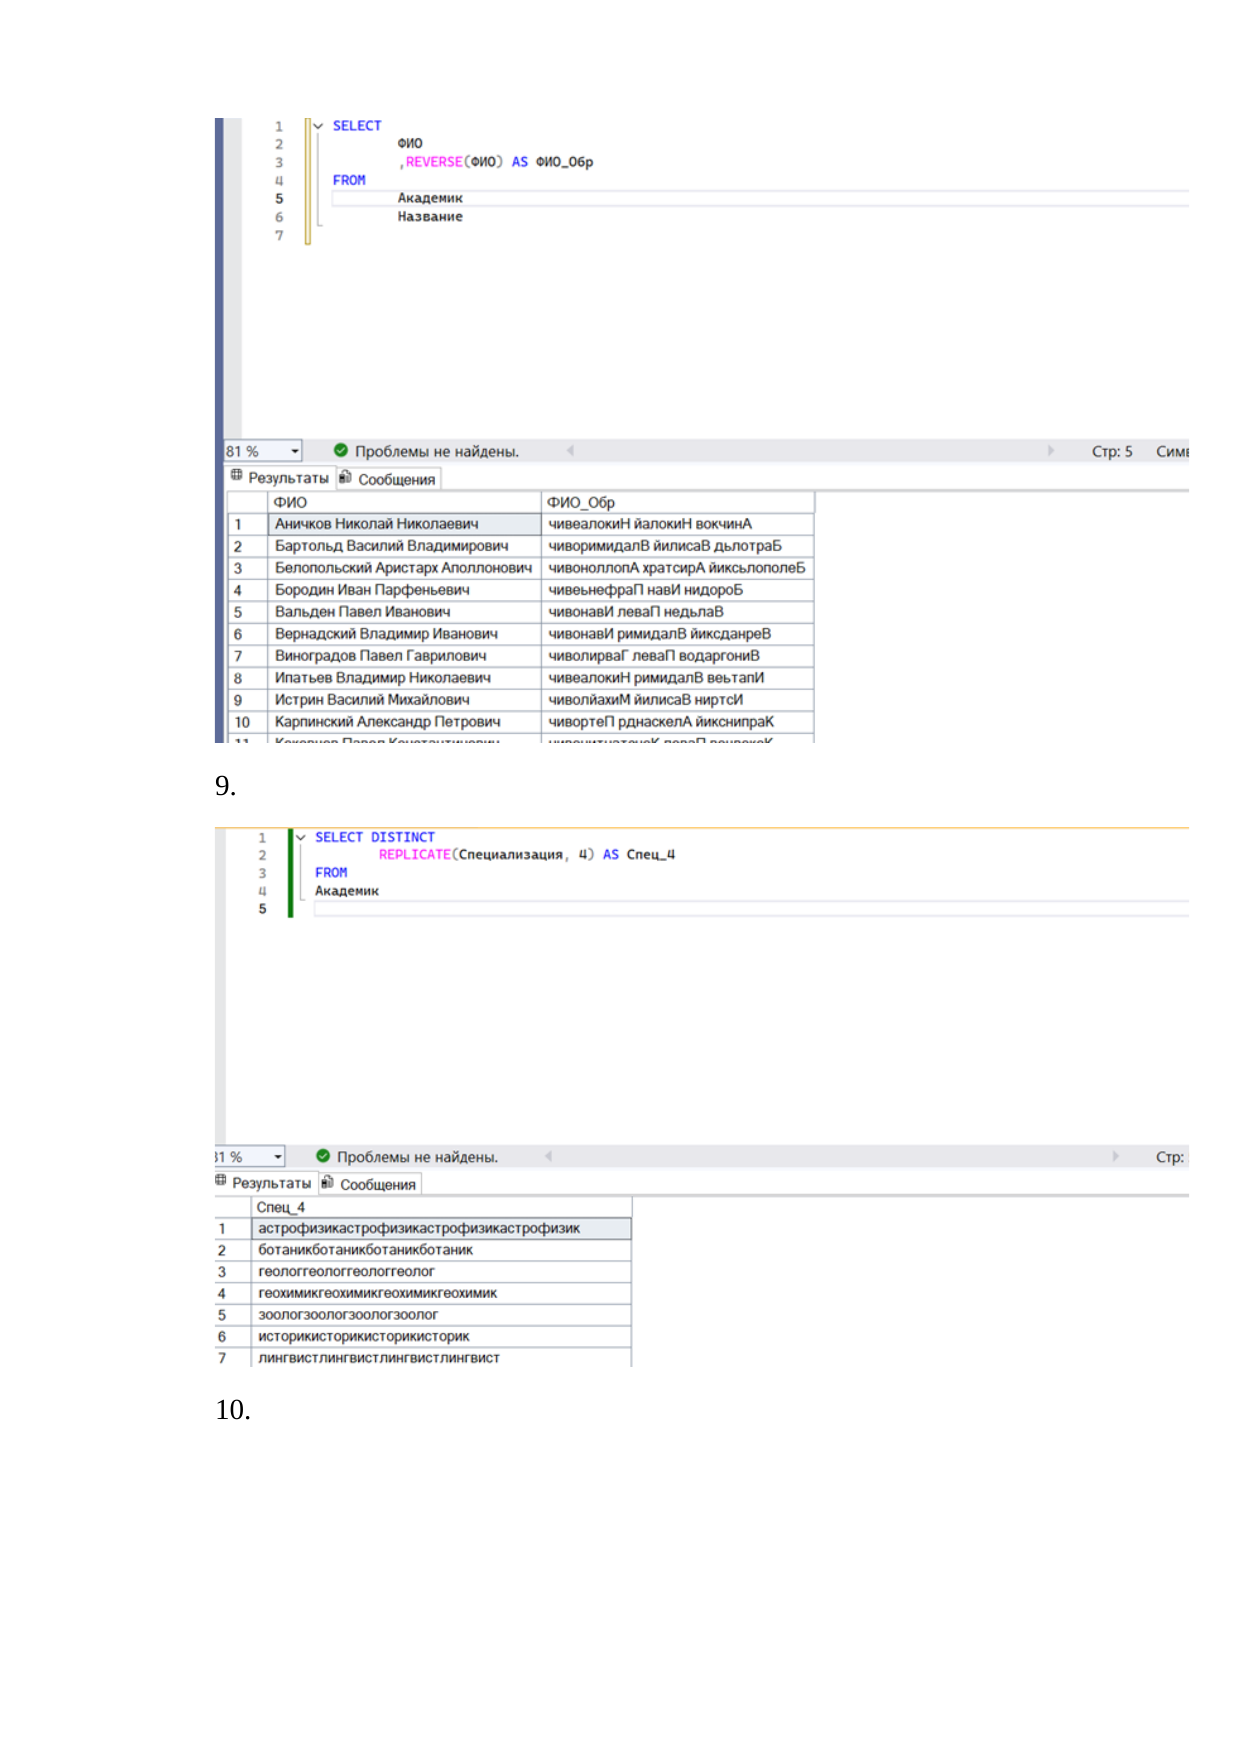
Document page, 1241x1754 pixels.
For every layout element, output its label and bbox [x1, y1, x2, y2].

picture [214, 118, 1190, 743]
picture [214, 827, 1190, 1367]
